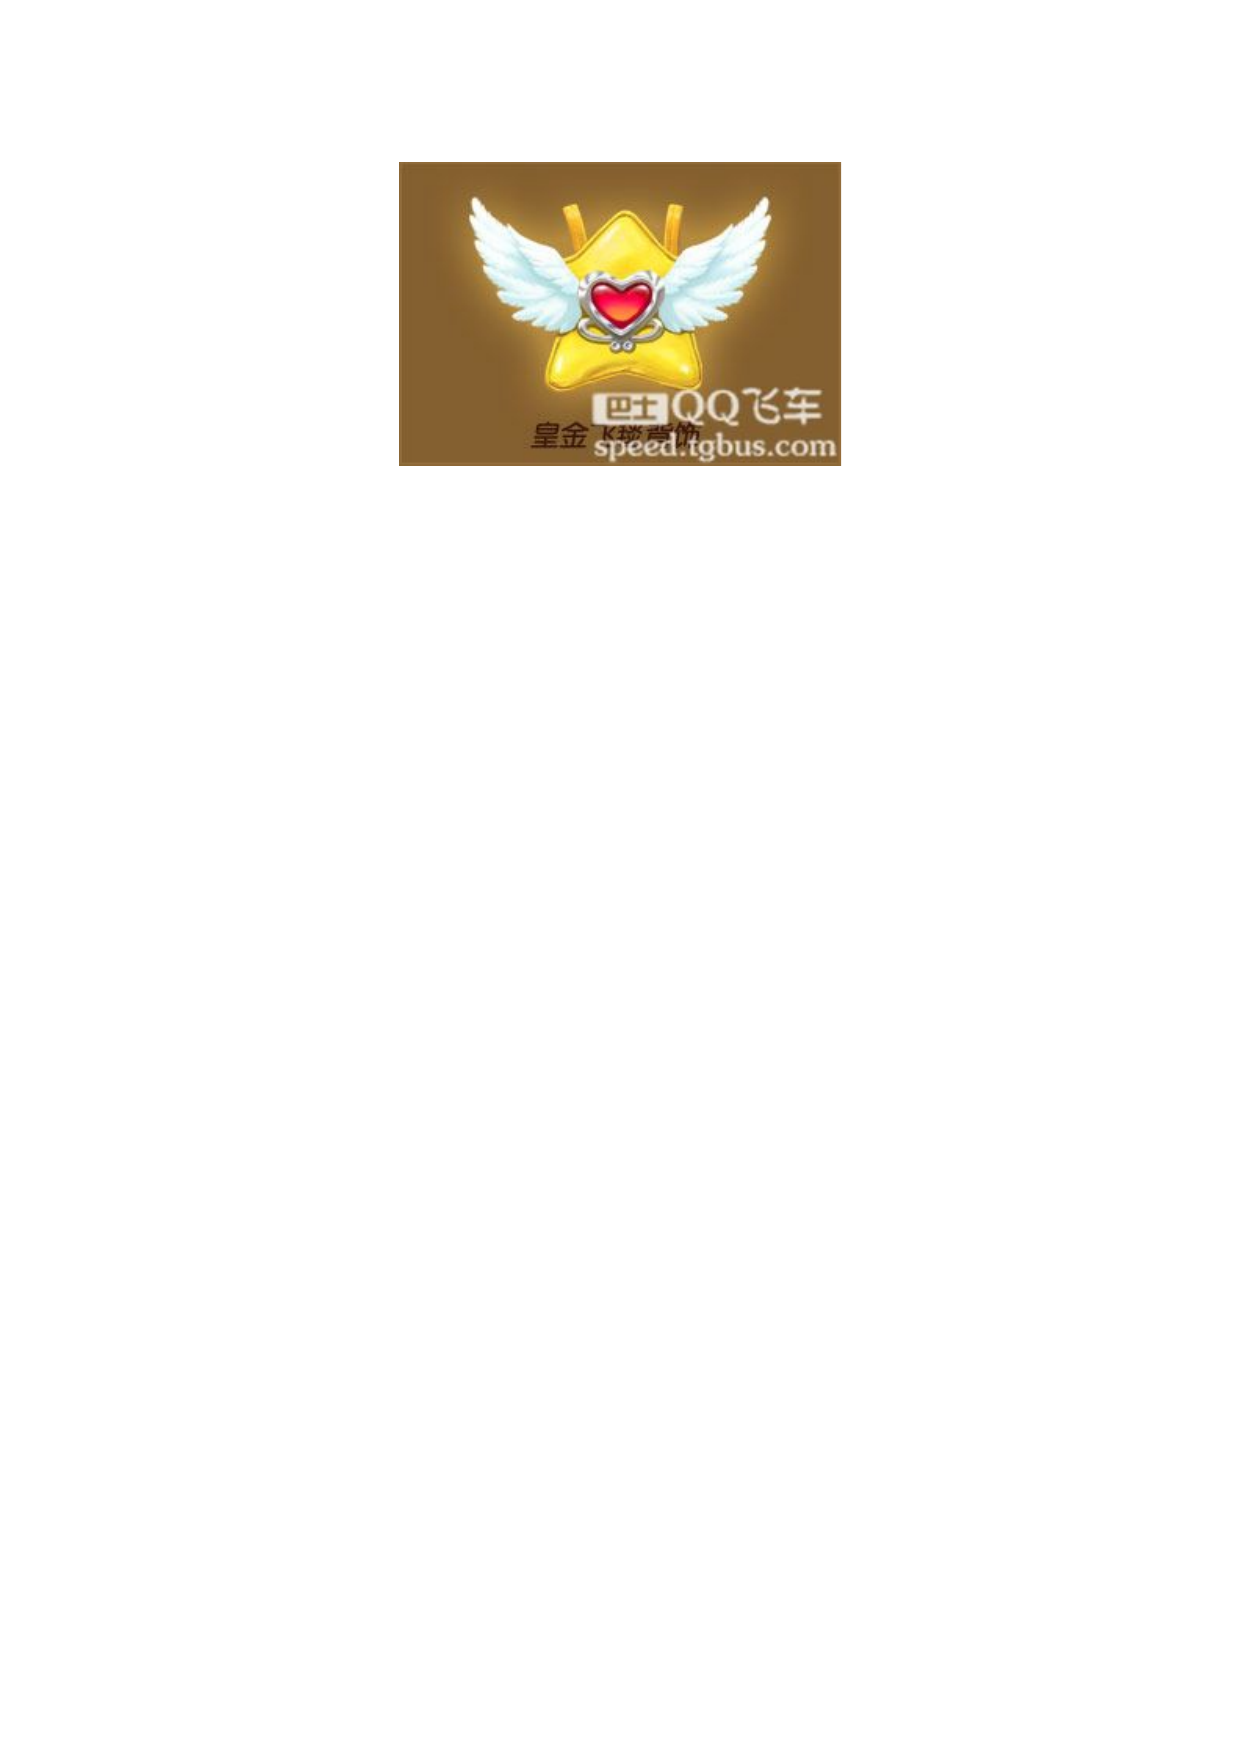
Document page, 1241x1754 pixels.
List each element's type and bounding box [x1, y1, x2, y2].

picture [399, 162, 842, 466]
